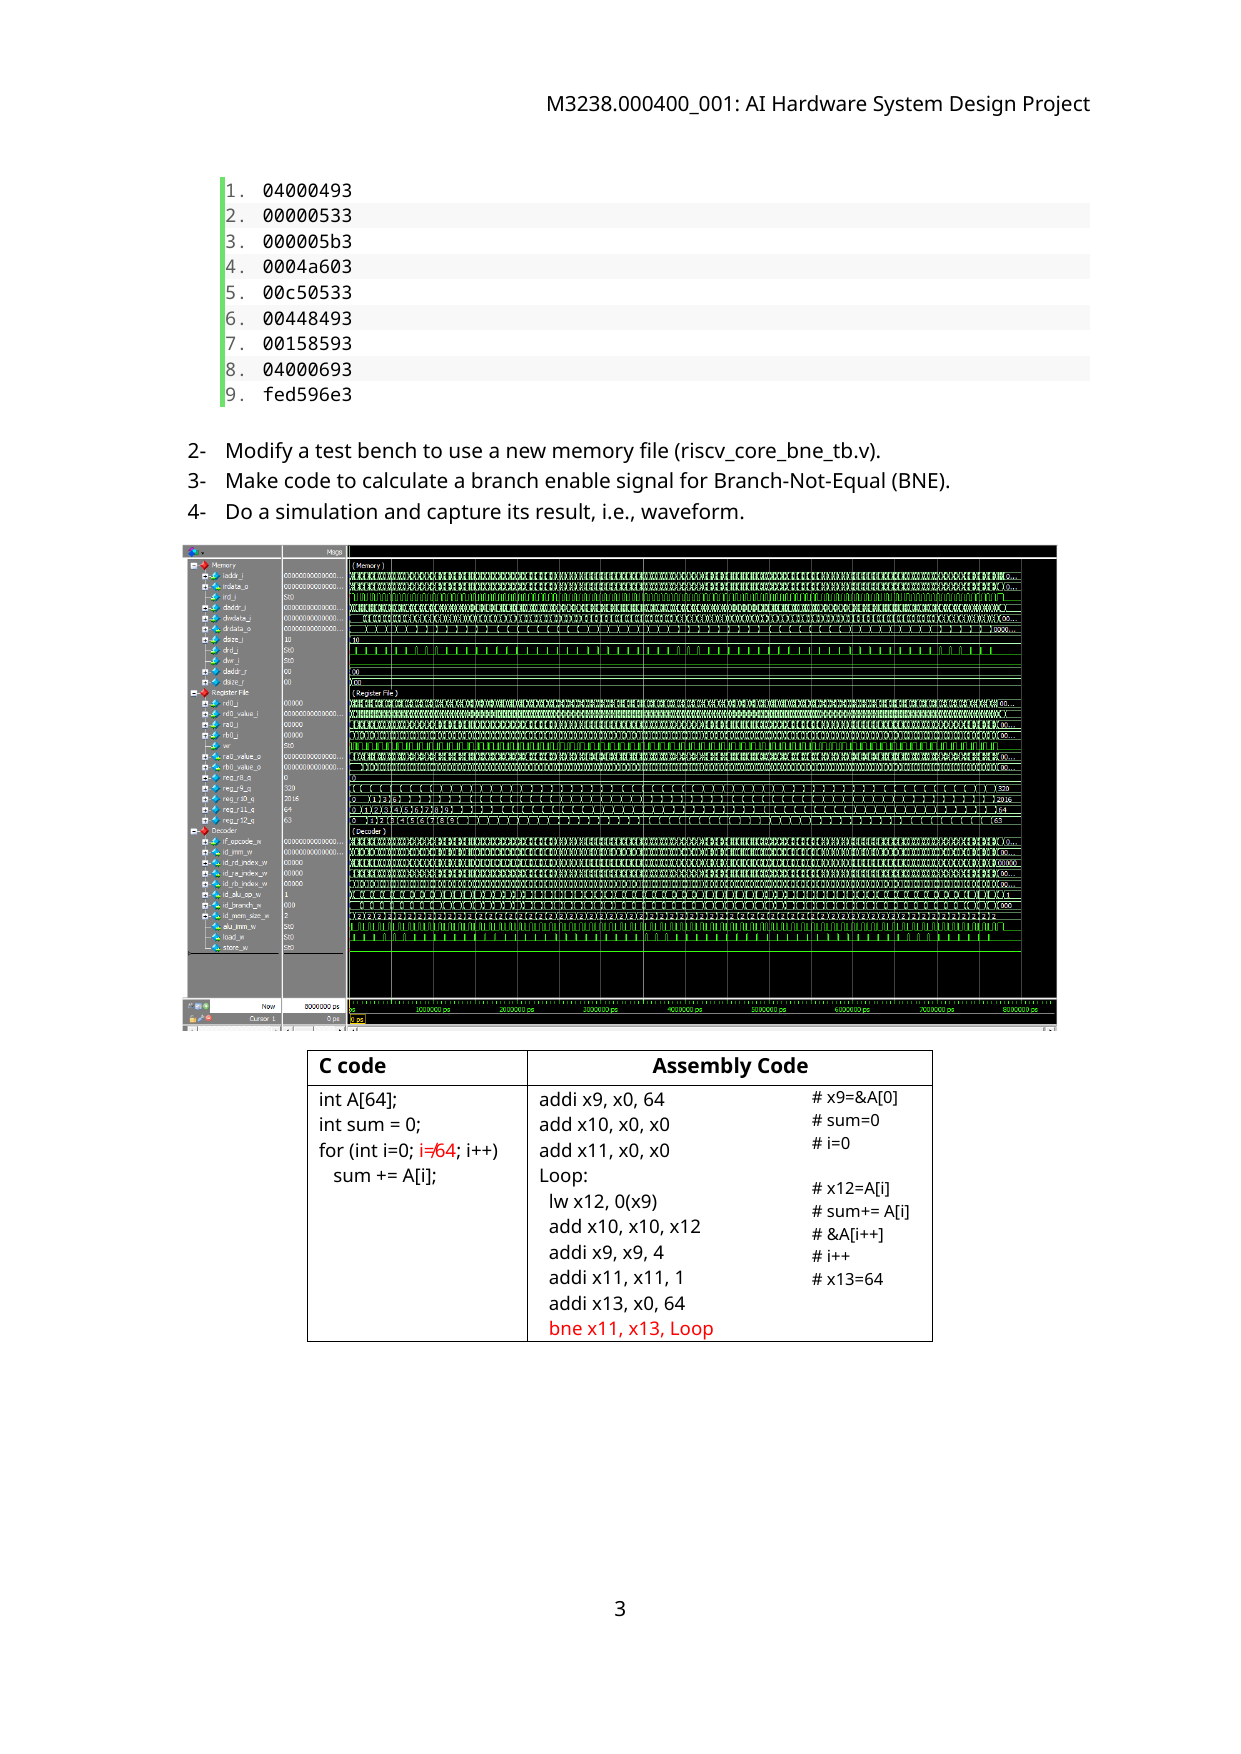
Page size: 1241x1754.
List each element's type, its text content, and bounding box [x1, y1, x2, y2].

table_header Assembly Code [528, 1051, 932, 1085]
table_cell addi x9, x0, 64 add x10, x0, x0 add x11, x0, x0 Loop: lw x12, 0(x9) add x10, x10, x12 addi x9, x9, 4 addi x11, x11, 1 addi x13, x0, 64 bne x11, x13, Loop [528, 1086, 800, 1341]
list 00c50533 [225, 279, 1090, 305]
list 00000533 [225, 203, 1090, 228]
list 04000493 [225, 177, 1090, 203]
list Do a simulation and capture its result, i.e., waveform. [187, 497, 1090, 526]
list 000005b3 [225, 228, 1090, 254]
list Make code to calculate a branch enable signal for Branch-Not-Equal (BNE). [187, 467, 1090, 495]
picture [182, 544, 1058, 1031]
list 04000693 [225, 356, 1090, 381]
list 00448493 [225, 305, 1090, 330]
list 0004a603 [225, 254, 1090, 279]
list fed596e3 [225, 381, 1090, 407]
table_cell int A[64]; int sum = 0; for (int i=0; i≠64; i++) sum += A[i]; [308, 1086, 527, 1341]
list Modify a test bench to use a new memory file (riscv_core_bne_tb.v). [187, 436, 1090, 464]
table_cell # x9=&A[0] # sum=0 # i=0 # x12=A[i] # sum+= A[i] # &A[i++] # i++ # x13=64 [800, 1086, 932, 1341]
table_header C code [308, 1051, 527, 1085]
list 00158593 [225, 330, 1090, 356]
